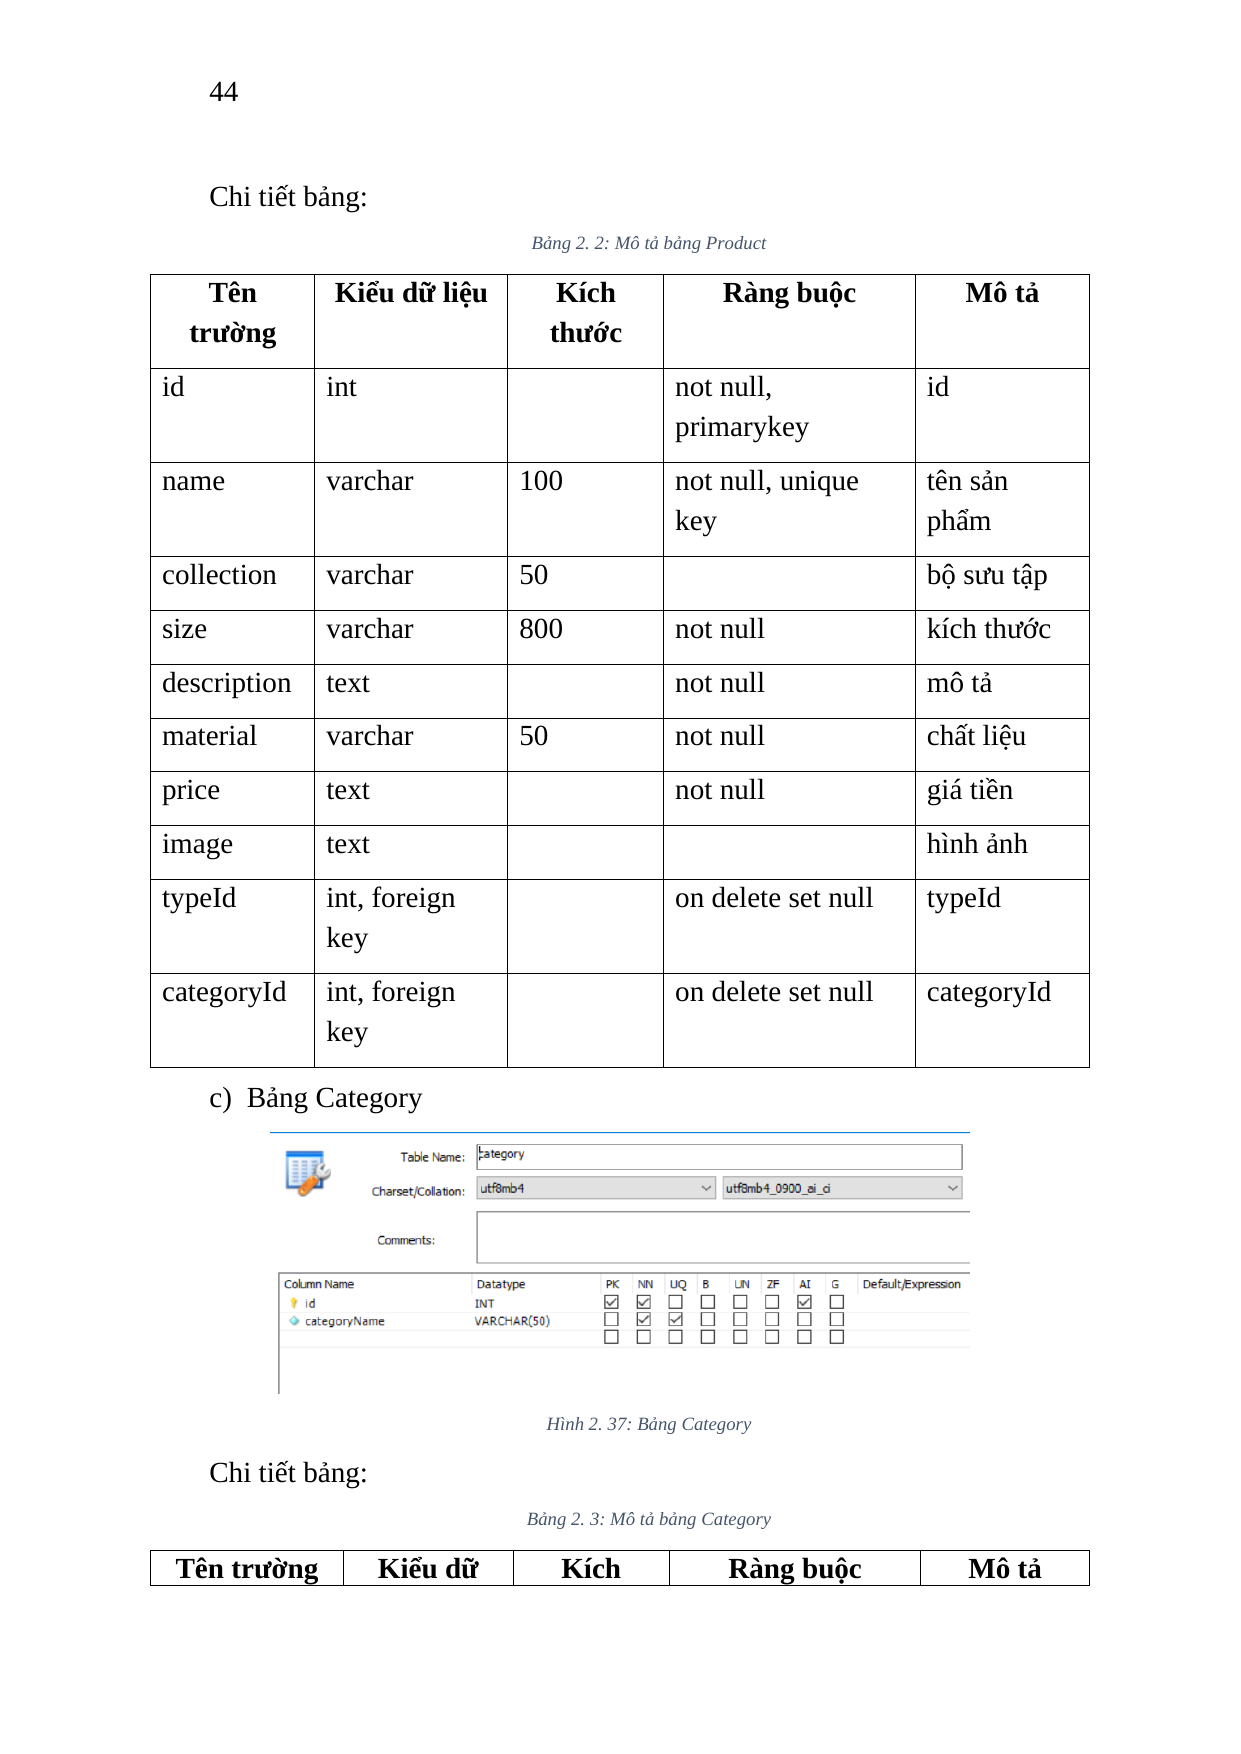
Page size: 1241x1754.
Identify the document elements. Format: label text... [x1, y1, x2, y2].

table_cell hình ảnh [916, 826, 1089, 879]
text Hình 2. 37: Bảng Category [150, 1412, 1090, 1434]
table_cell int, foreign key [315, 974, 507, 1067]
table_cell text [315, 826, 507, 879]
table_cell typeId [151, 880, 314, 973]
table_cell chất liệu [916, 719, 1089, 771]
table_header Tên trường [151, 275, 314, 368]
list Bảng Category [209, 1080, 1090, 1114]
table_cell categoryId [916, 974, 1089, 1067]
table_cell categoryId [151, 974, 314, 1067]
table_header Mô tả [921, 1551, 1089, 1584]
table_cell [664, 557, 915, 610]
table_cell typeId [916, 880, 1089, 973]
table_cell [508, 880, 663, 973]
table_header Mô tả [916, 275, 1089, 368]
table_cell price [151, 772, 314, 825]
table_cell tên sản phẩm [916, 463, 1089, 556]
text Chi tiết bảng: [150, 1455, 1090, 1488]
table_cell int, foreign key [315, 880, 507, 973]
table_header Ràng buộc [670, 1551, 920, 1584]
text Bảng 2. 3: Mô tả bảng Category [150, 1508, 1090, 1529]
table_cell id [916, 369, 1089, 462]
table_cell text [315, 772, 507, 825]
table_cell 50 [508, 557, 663, 610]
table_cell 800 [508, 611, 663, 664]
table_cell text [315, 665, 507, 717]
table_cell [508, 369, 663, 462]
table_cell not null, primarykey [664, 369, 915, 462]
table_cell 100 [508, 463, 663, 556]
table_cell description [151, 665, 314, 717]
table_cell [508, 665, 663, 717]
table_cell int [315, 369, 507, 462]
table_header Kiểu dữ liệu [315, 275, 507, 368]
table_cell bộ sưu tập [916, 557, 1089, 610]
table_cell not null [664, 772, 915, 825]
table_header Kích thước [514, 1551, 669, 1584]
table_cell [508, 974, 663, 1067]
table_cell [508, 772, 663, 825]
picture [270, 1132, 970, 1394]
table_cell 50 [508, 719, 663, 771]
table_cell varchar [315, 719, 507, 771]
table_cell varchar [315, 611, 507, 664]
table_cell kích thước [916, 611, 1089, 664]
table_cell mô tả [916, 665, 1089, 717]
text Bảng 2. 2: Mô tả bảng Product [150, 232, 1090, 253]
table_header Ràng buộc [664, 275, 915, 368]
table_cell on delete set null [664, 974, 915, 1067]
table_cell material [151, 719, 314, 771]
table_cell giá tiền [916, 772, 1089, 825]
table_cell not null [664, 719, 915, 771]
table_cell [664, 826, 915, 879]
table_cell varchar [315, 557, 507, 610]
table_cell name [151, 463, 314, 556]
table_cell [508, 826, 663, 879]
table_cell varchar [315, 463, 507, 556]
table_cell not null [664, 665, 915, 717]
table_cell collection [151, 557, 314, 610]
text Chi tiết bảng: [150, 179, 1090, 213]
table_cell id [151, 369, 314, 462]
table_header Tên trường [151, 1551, 343, 1584]
table_cell on delete set null [664, 880, 915, 973]
table_cell image [151, 826, 314, 879]
table_header Kích thước [508, 275, 663, 368]
table_cell size [151, 611, 314, 664]
table_cell not null, unique key [664, 463, 915, 556]
table_header Kiểu dữ liệu [344, 1551, 513, 1584]
table_cell not null [664, 611, 915, 664]
